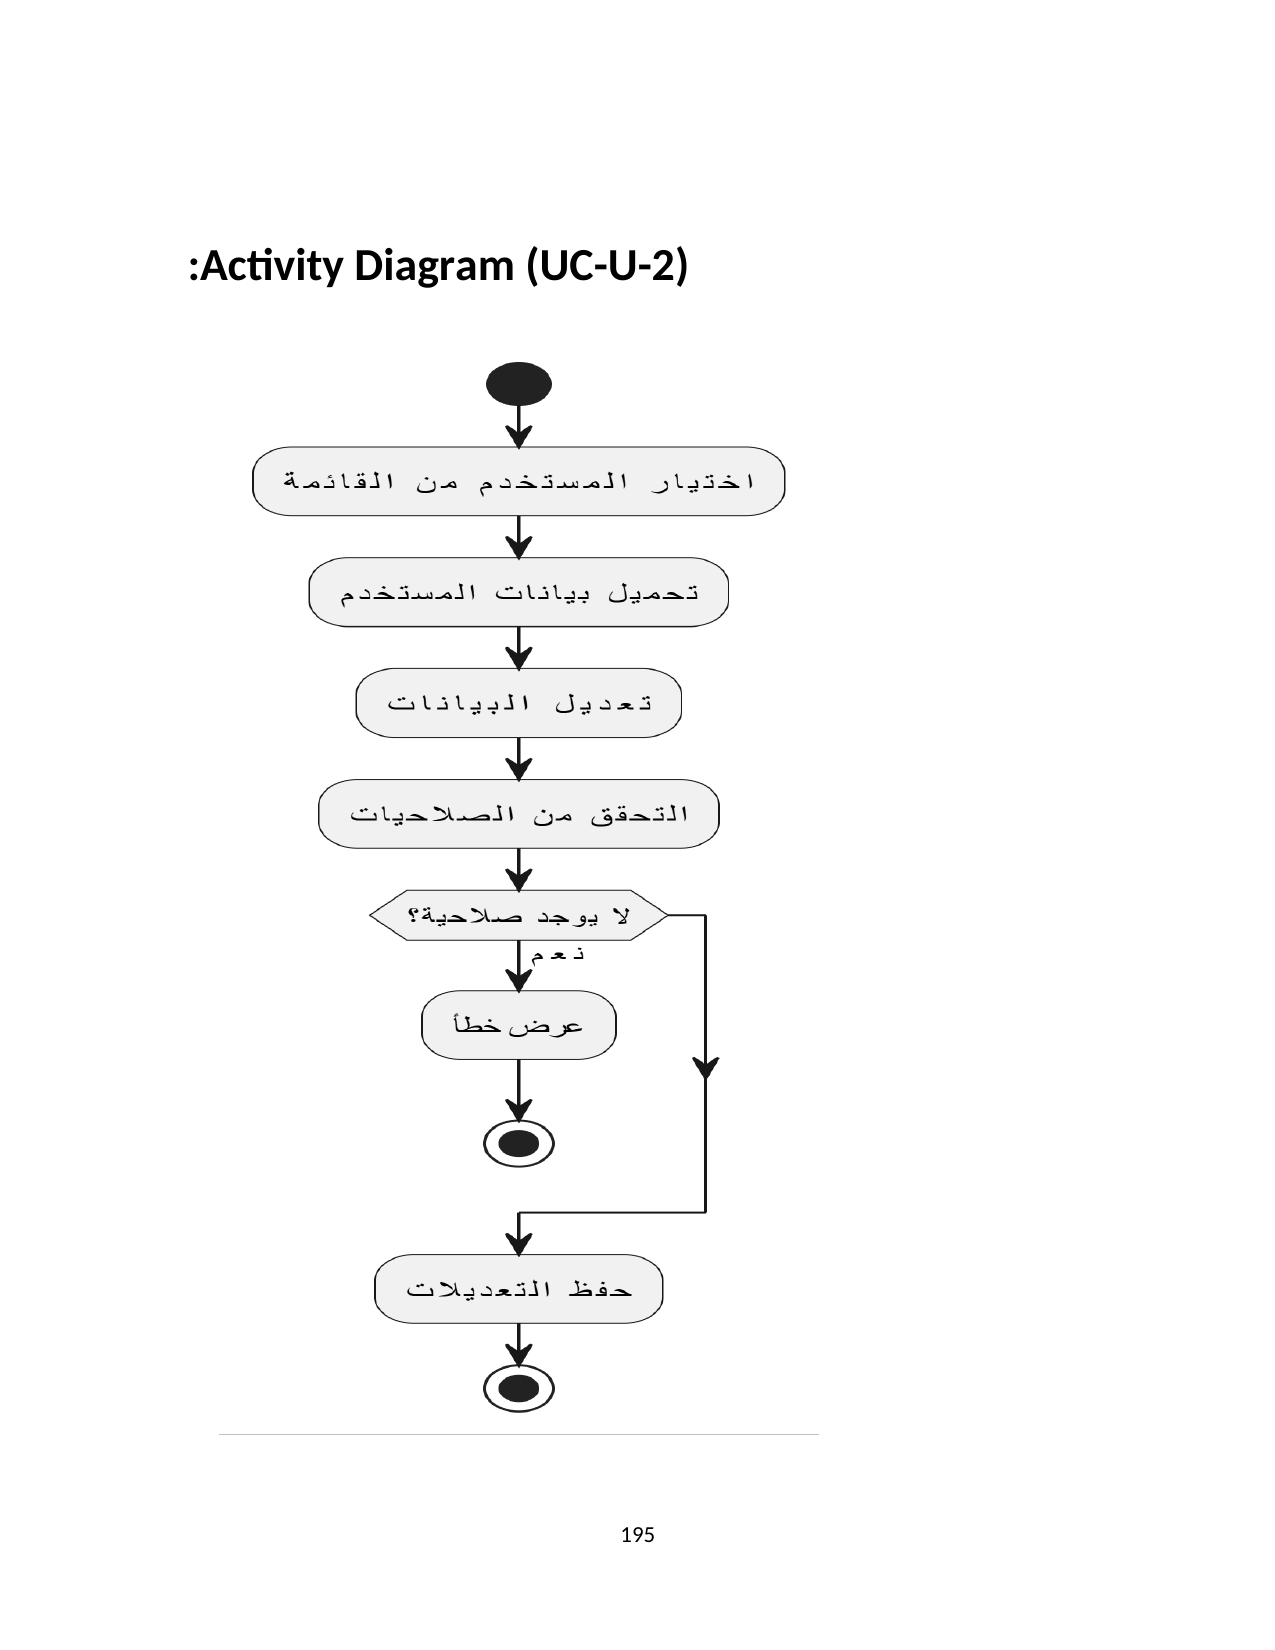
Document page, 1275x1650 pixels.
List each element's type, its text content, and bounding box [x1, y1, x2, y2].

picture [187, 321, 850, 1455]
text Activity Diagram (UC-U-2): [187, 236, 1087, 292]
